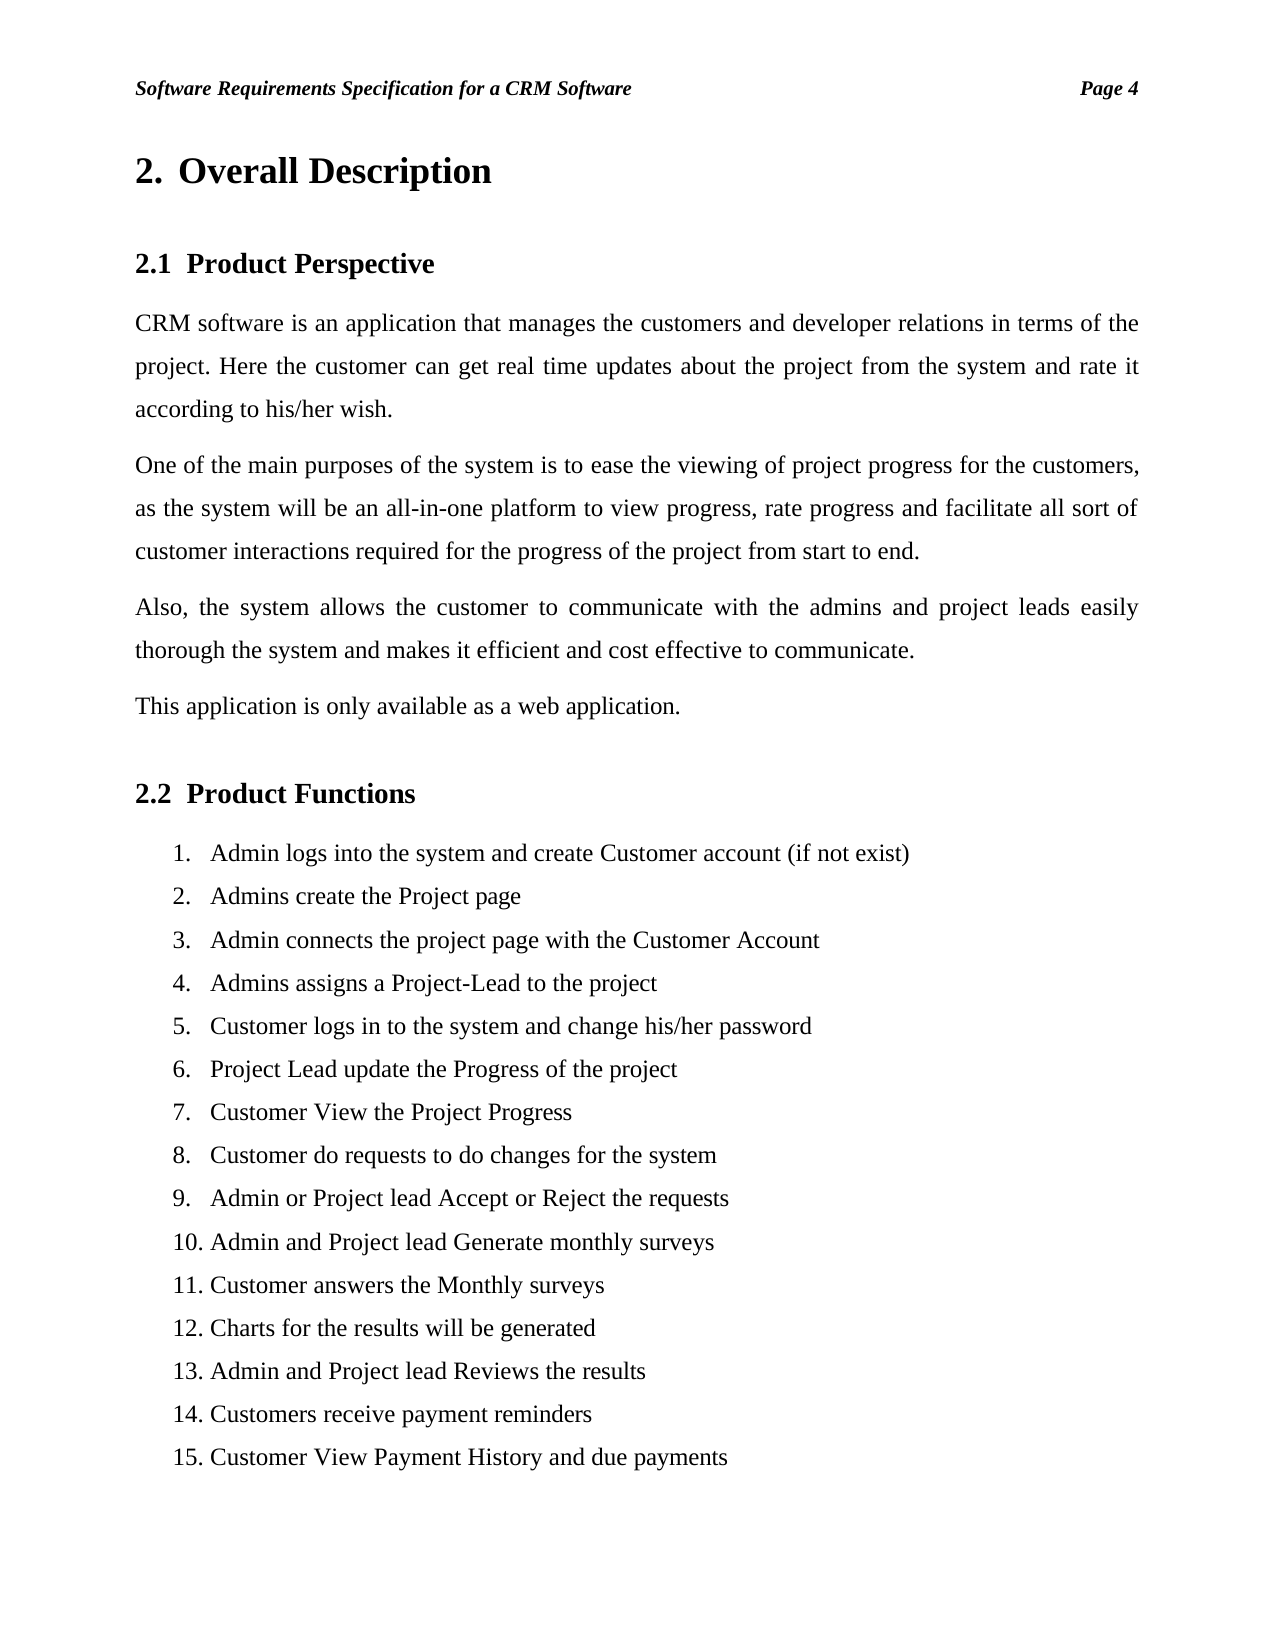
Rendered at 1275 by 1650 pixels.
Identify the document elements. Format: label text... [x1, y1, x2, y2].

list Customer do requests to do changes for the system [172, 1140, 1167, 1169]
subtitle Product Perspective [135, 246, 1167, 279]
list Customer logs in to the system and change his/her password [172, 1011, 1167, 1040]
list Customer View the Project Progress [172, 1097, 1167, 1126]
text CRM software is an application that manages the customers and developer relations in terms of the project. Here the customer can get real time updates about the project from the system and rate it according to his/her wish. [135, 308, 1140, 423]
list Admin and Project lead Generate monthly surveys [172, 1227, 1167, 1255]
text One of the main purposes of the system is to ease the viewing of project progress for the customers, as the system will be an all-in-one platform to view progress, rate progress and facilitate all sort of customer interactions required for the progress of the project from start to end. [135, 450, 1140, 565]
list Project Lead update the Progress of the project [172, 1054, 1167, 1083]
list Admin connects the project page with the Customer Account [172, 925, 1167, 953]
list Admin and Project lead Reviews the results [172, 1356, 1167, 1385]
list Customer answers the Monthly surveys [172, 1270, 1167, 1298]
list Admins assigns a Project-Lead to the project [172, 968, 1167, 997]
list Admins create the Project page [172, 881, 1167, 910]
text This application is only available as a web application. [135, 691, 1167, 720]
text Also, the system allows the customer to communicate with the admins and project leads easily thorough the system and makes it efficient and cost effective to communicate. [135, 592, 1140, 664]
list Customer View Payment History and due payments [172, 1442, 1167, 1471]
list Admin or Project lead Accept or Reject the requests [172, 1183, 1167, 1212]
subtitle Overall Description [135, 148, 1167, 192]
list Charts for the results will be generated [172, 1313, 1167, 1342]
list Admin logs into the system and create Customer account (if not exist) [172, 838, 1167, 867]
subtitle Product Functions [135, 776, 1167, 809]
list Customers receive payment reminders [172, 1399, 1167, 1428]
